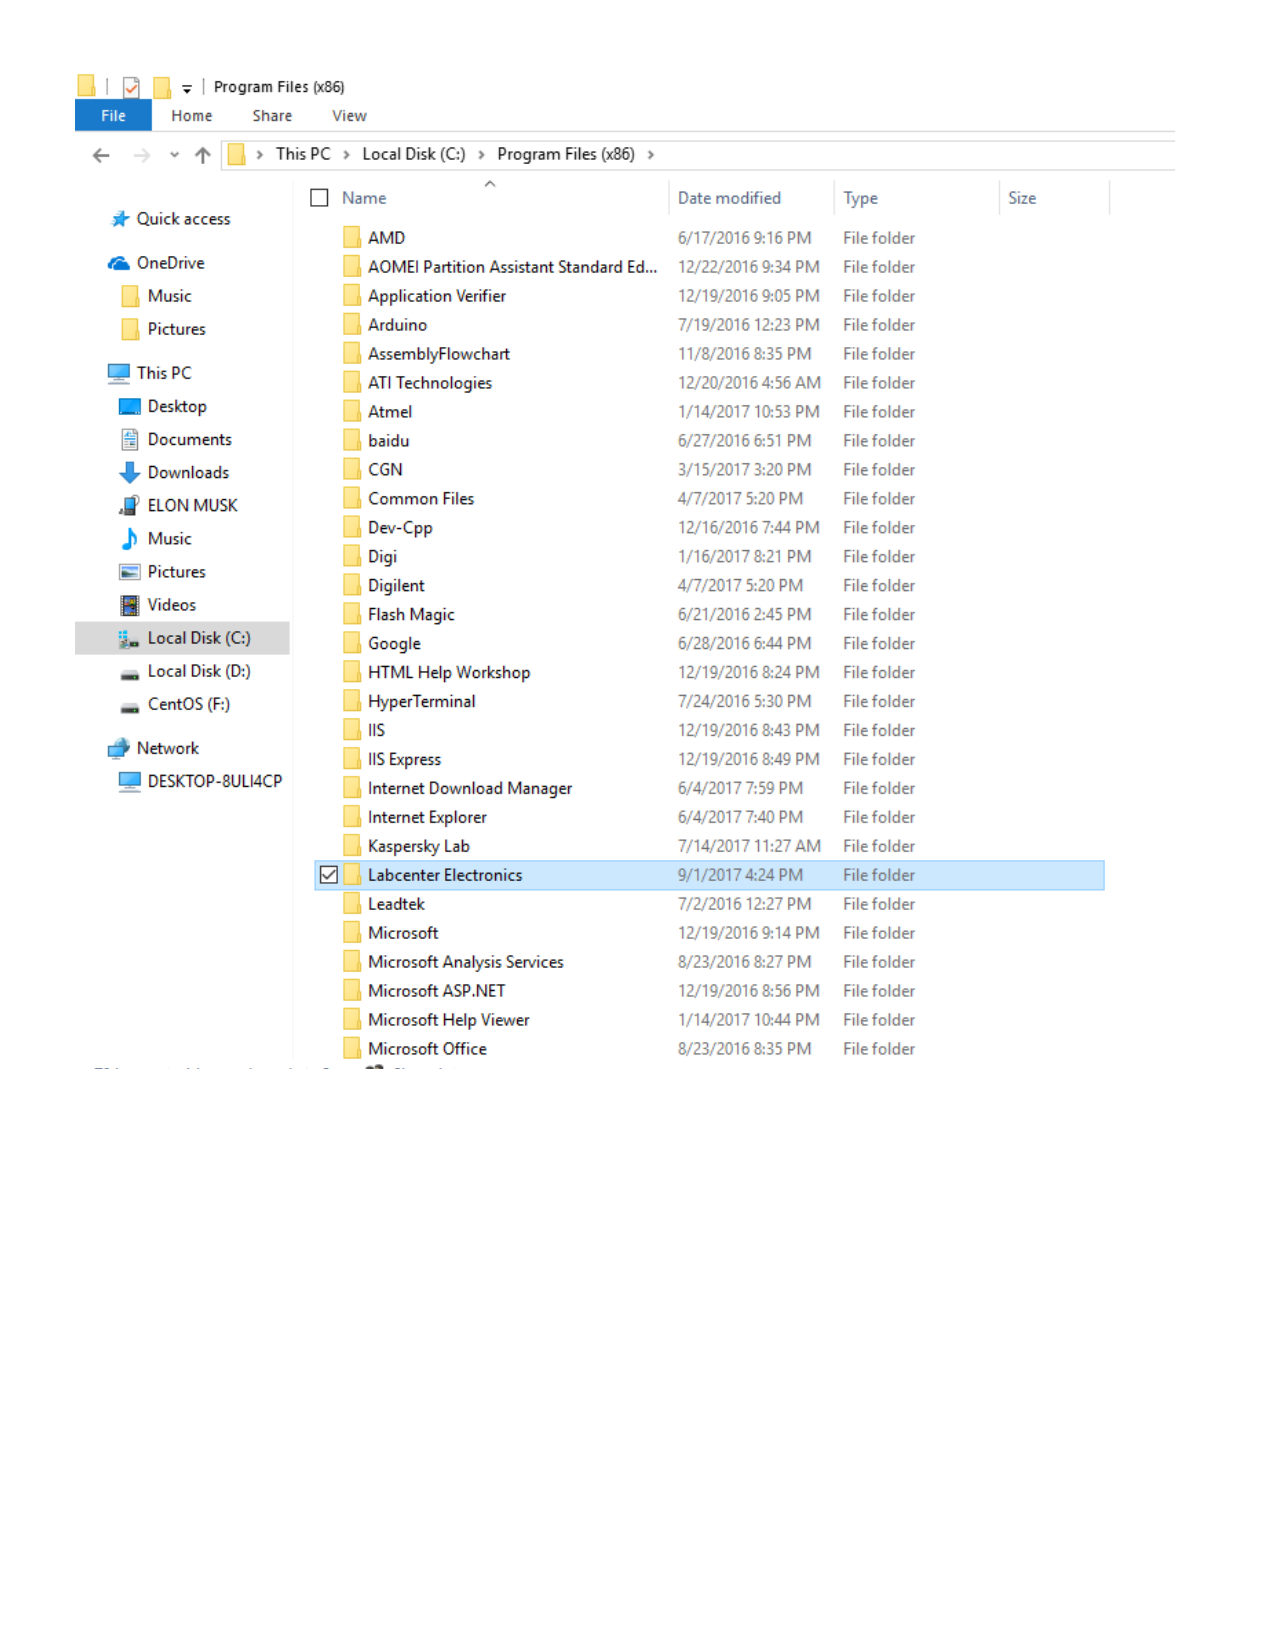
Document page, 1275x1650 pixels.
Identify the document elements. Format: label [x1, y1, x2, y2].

picture [75, 73, 1175, 1069]
